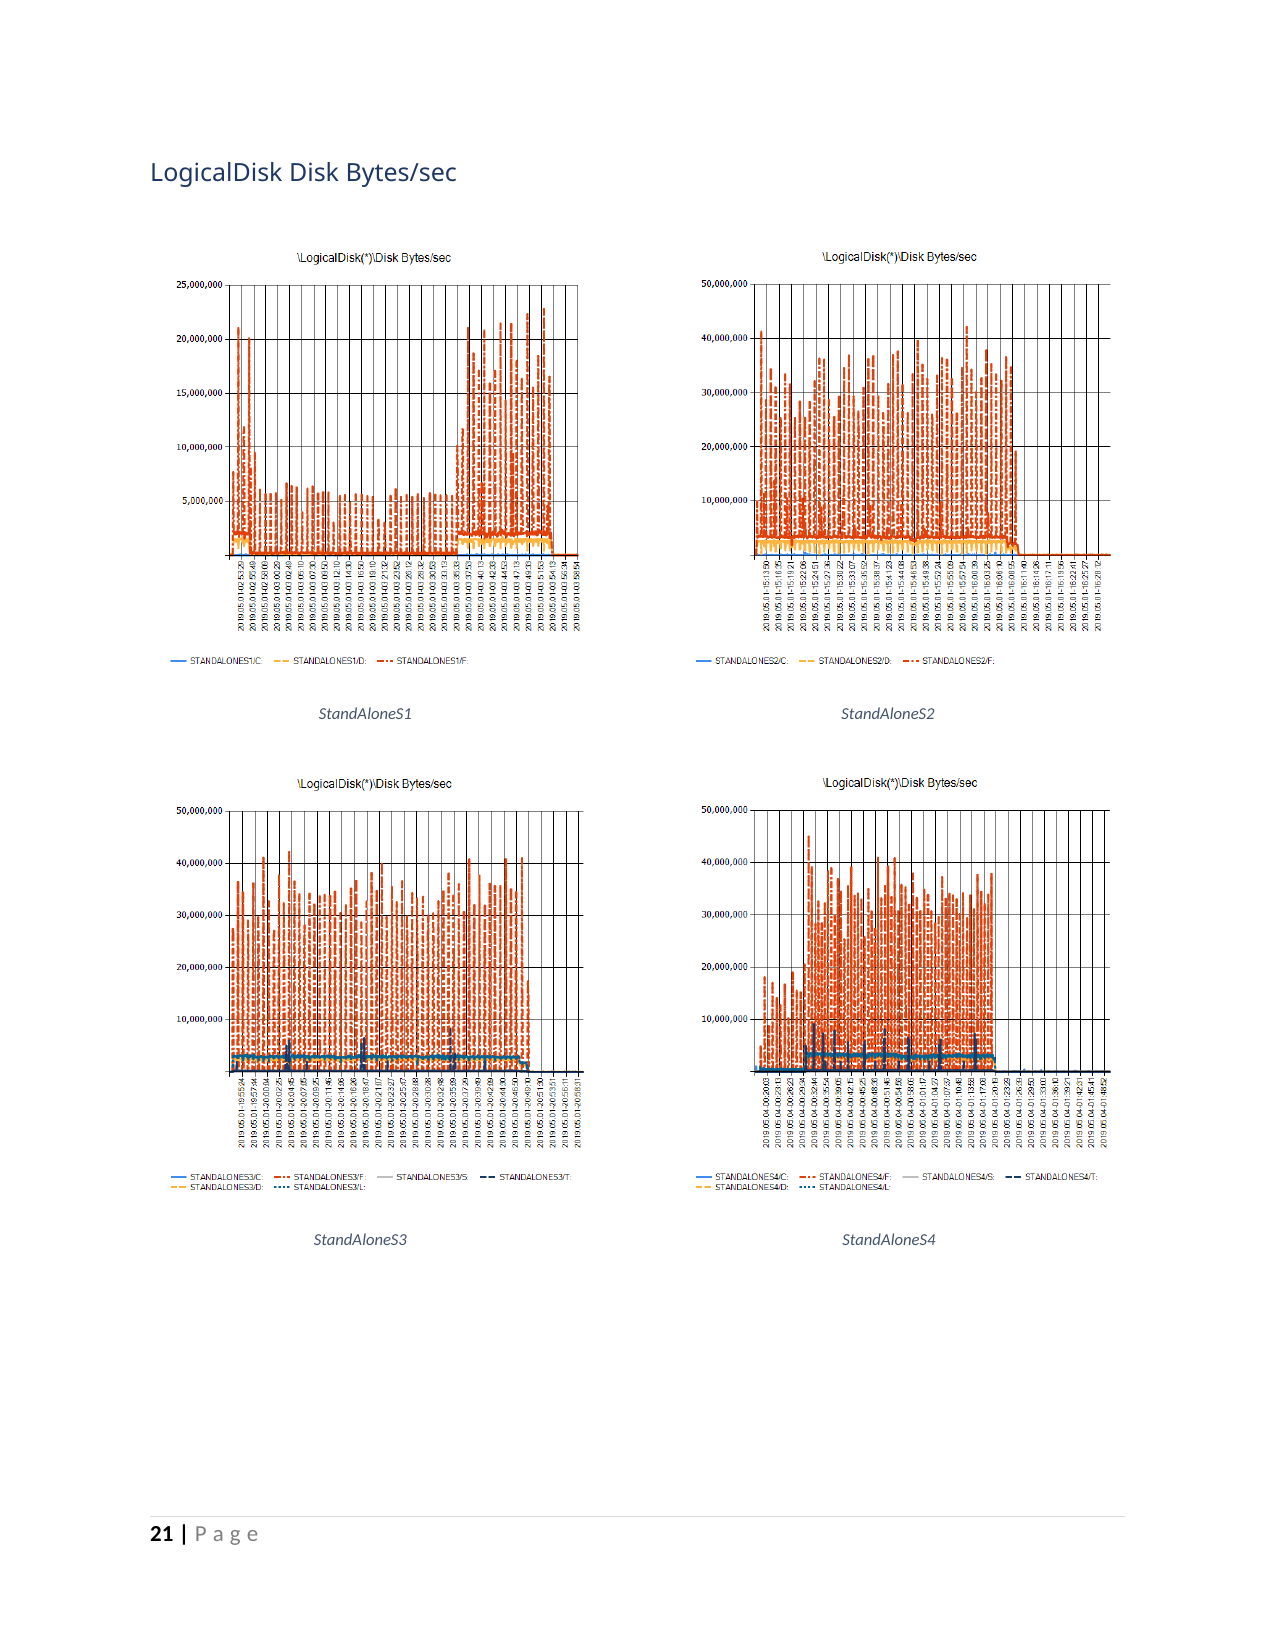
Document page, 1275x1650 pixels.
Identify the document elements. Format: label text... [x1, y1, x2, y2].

subtitle LogicalDisk Disk Bytes/sec [150, 154, 1125, 188]
picture [150, 236, 598, 684]
picture [675, 235, 1124, 684]
picture [676, 761, 1125, 1211]
picture [150, 762, 599, 1211]
